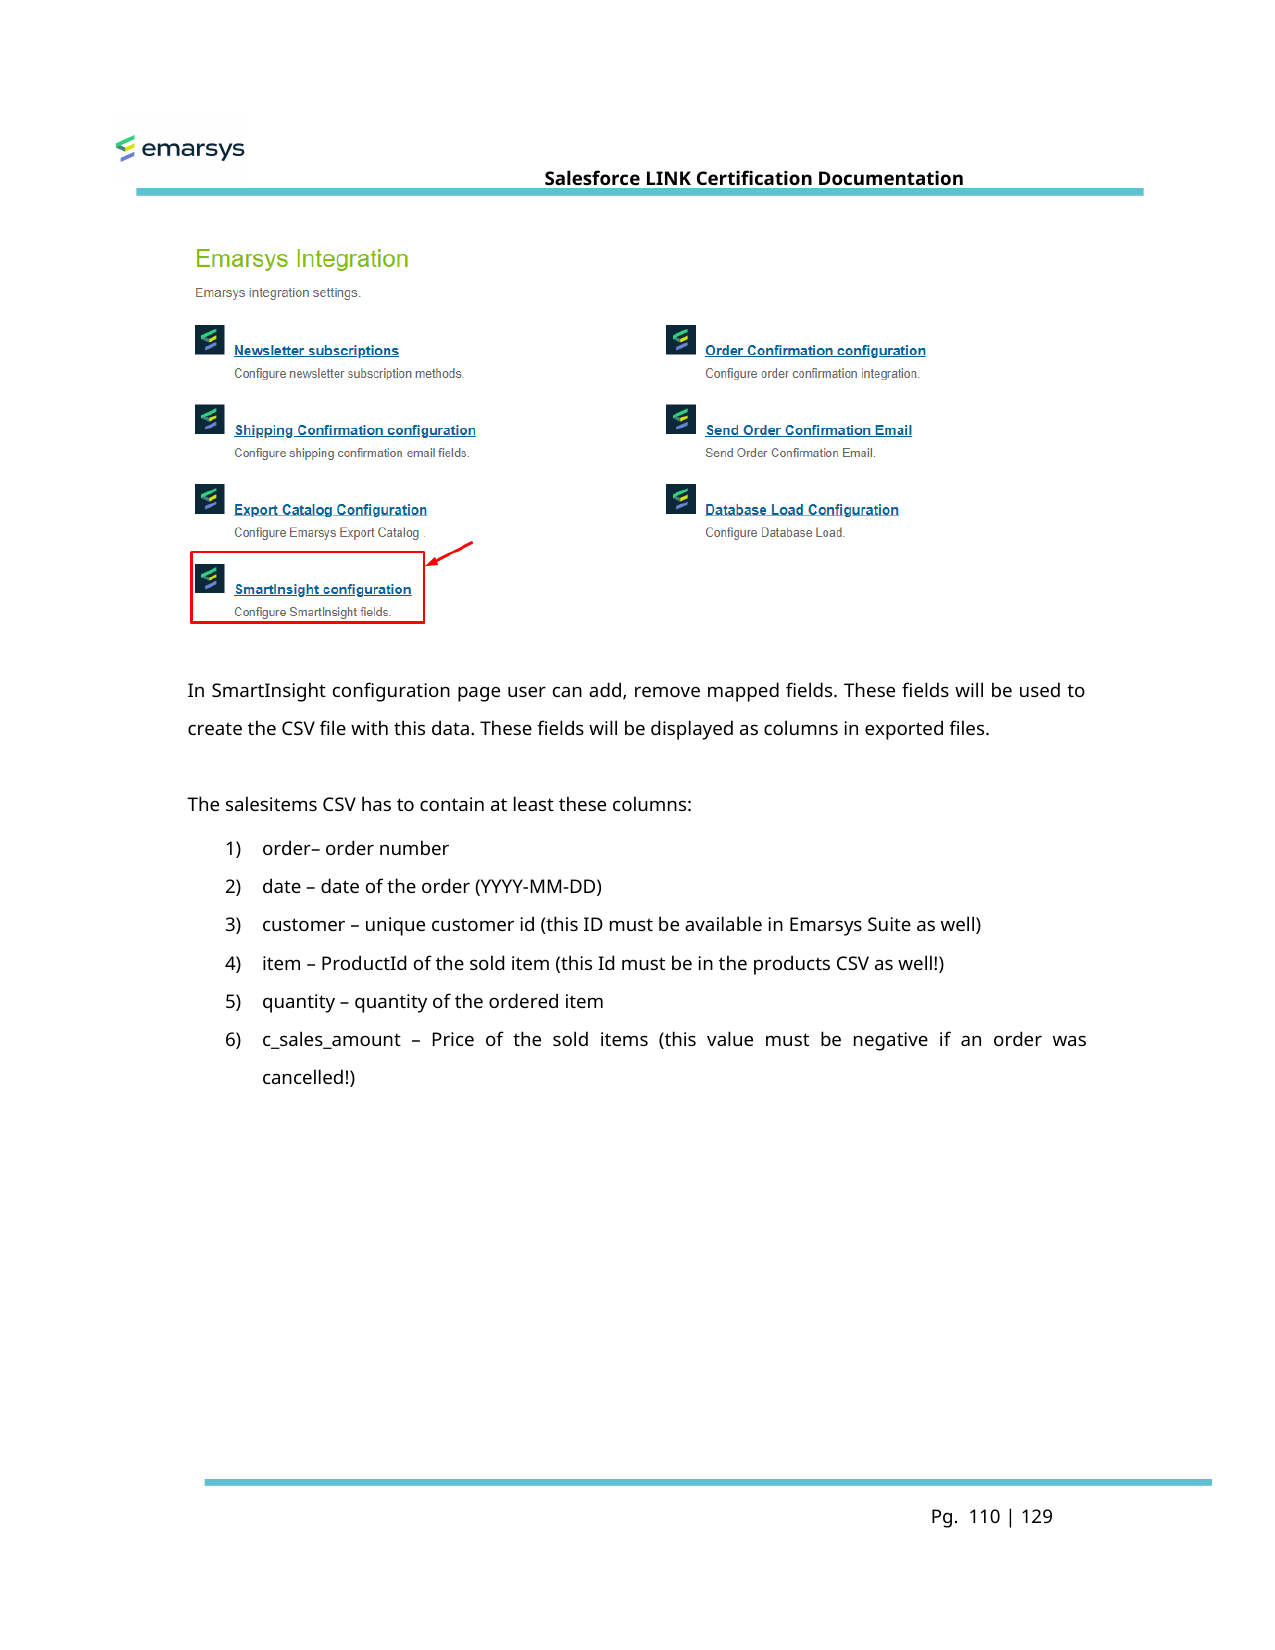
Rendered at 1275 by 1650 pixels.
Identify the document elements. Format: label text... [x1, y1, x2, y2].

text In SmartInsight configuration page user can add, remove mapped fields. These fields will be used to create the CSV file with this data. These fields will be displayed as columns in exported files. [187, 677, 1087, 741]
picture [136, 188, 1144, 196]
picture [204, 1479, 1212, 1486]
list quantity – quantity of the ordered item [225, 988, 1087, 1014]
list item – ProductId of the sold item (this Id must be in the products CSV as well!) [225, 950, 1087, 976]
list customer – unique customer id (this ID must be available in Emarsys Suite as well) [225, 912, 1087, 937]
text The salesitems CSV has to contain at least these columns: [187, 791, 1087, 816]
list order– order number [225, 835, 1087, 861]
picture [187, 243, 938, 627]
list date – date of the order (YYYY-MM-DD) [225, 873, 1087, 899]
picture [113, 111, 247, 185]
list c_sales_amount – Price of the sold items (this value must be negative if an order was cancelled!) [225, 1026, 1087, 1090]
